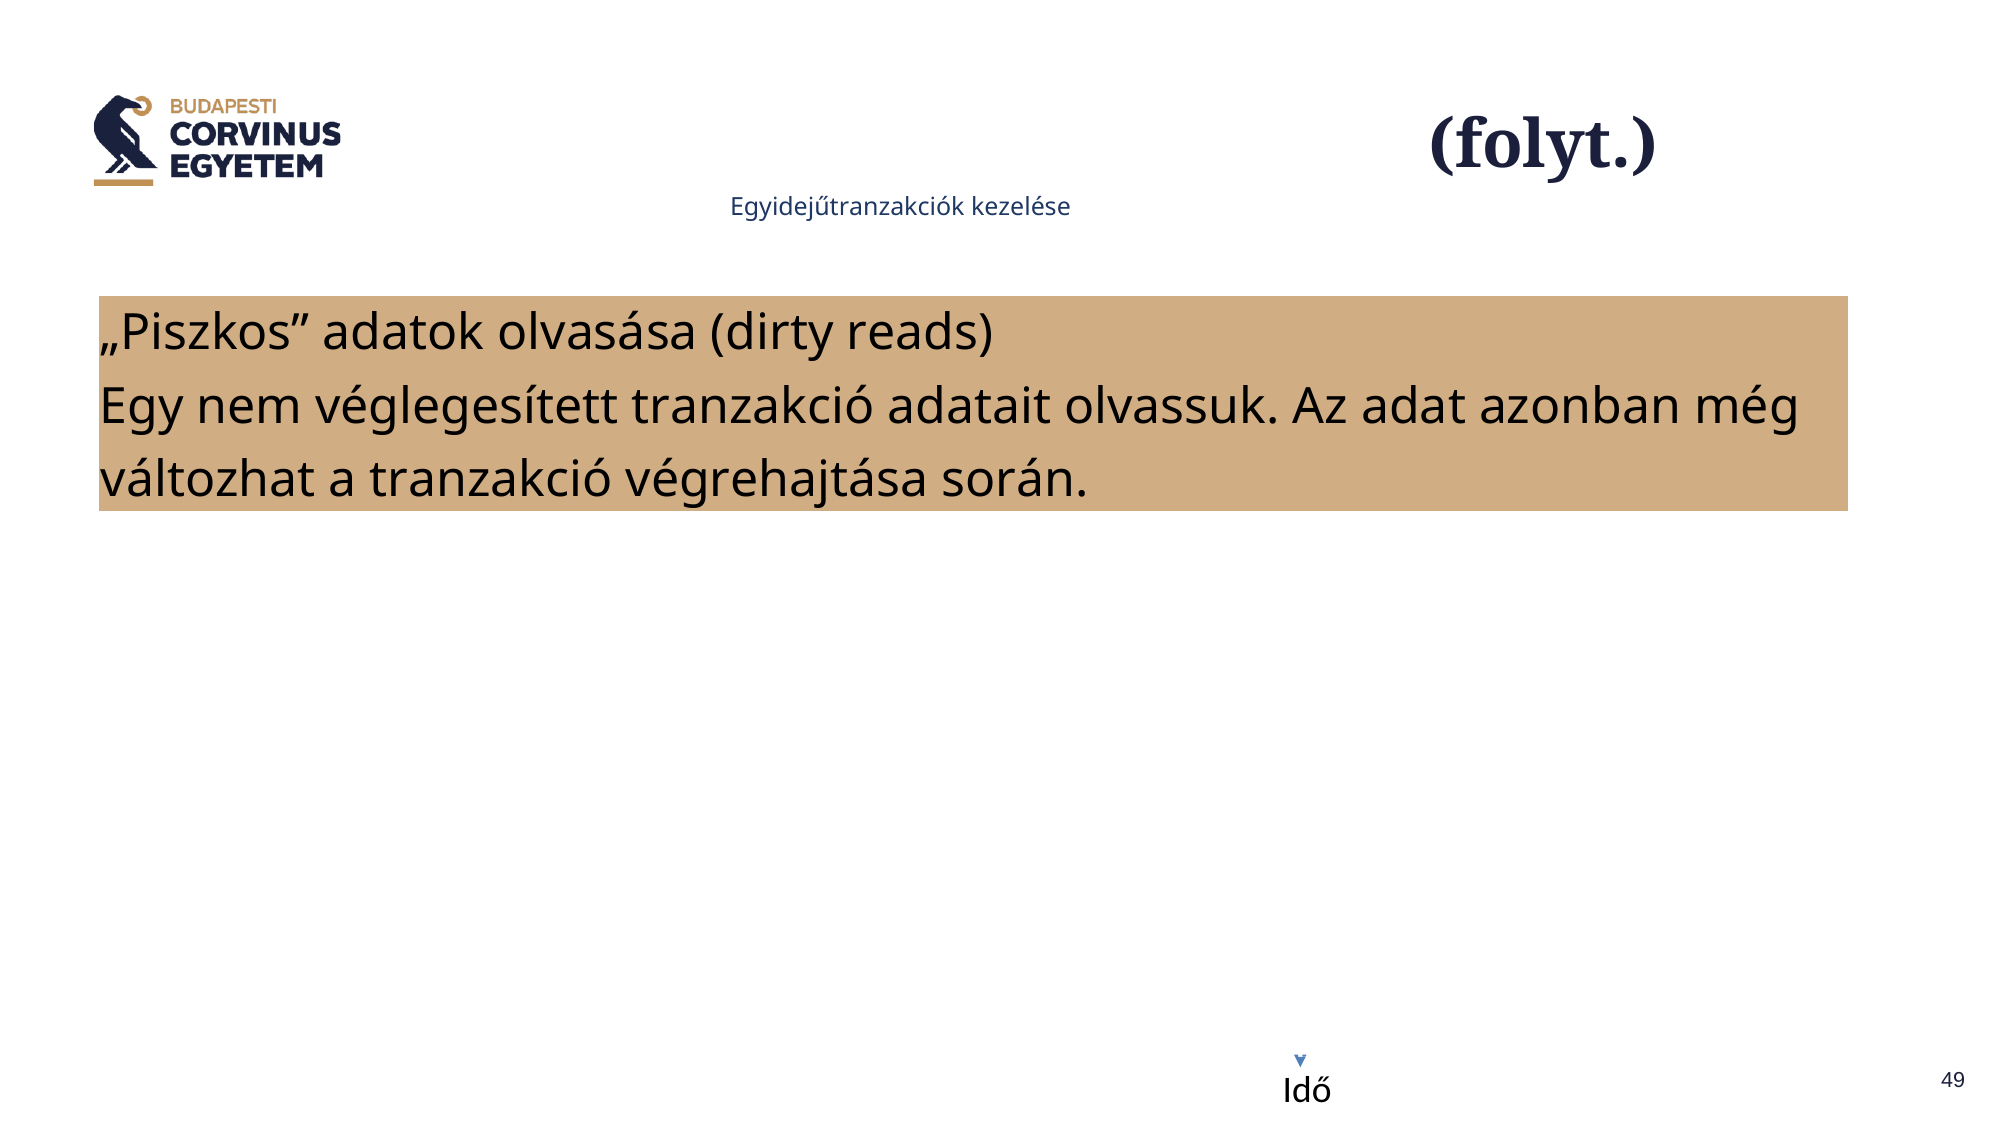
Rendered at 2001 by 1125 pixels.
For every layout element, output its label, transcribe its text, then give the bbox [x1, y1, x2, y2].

subtitle Egyidejűtranzakciók kezelése [88, 189, 1712, 223]
text „Piszkos” adatok olvasása (dirty reads) [99, 296, 1848, 364]
picture [93, 95, 341, 186]
text Egy nem véglegesített tranzakció adatait olvassuk. Az adat azonban még változhat a tranzakció végrehajtása során. [99, 370, 1848, 511]
